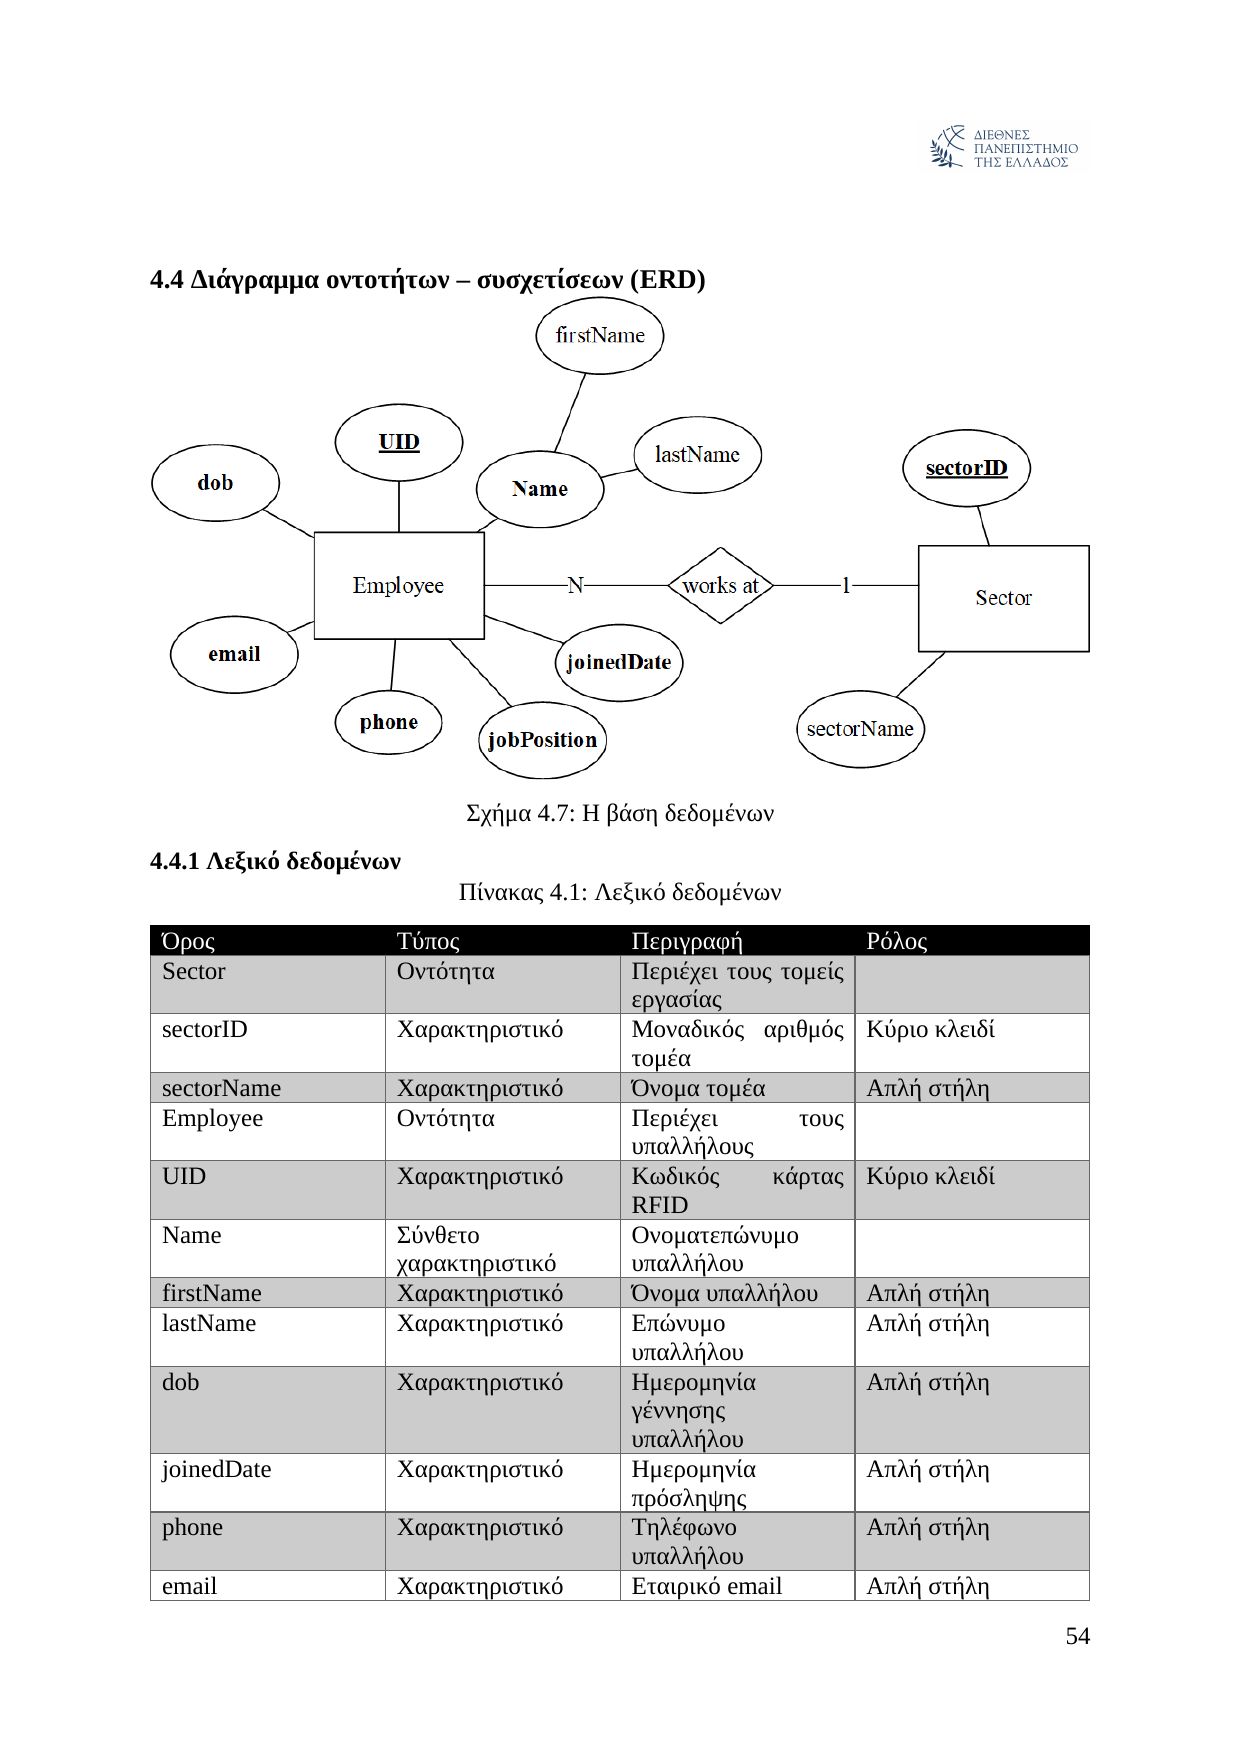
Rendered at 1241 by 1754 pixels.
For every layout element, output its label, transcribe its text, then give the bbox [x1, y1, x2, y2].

table_cell Επώνυμο υπαλλήλου [621, 1308, 854, 1366]
table_cell Κωδικός κάρτας RFID [621, 1161, 854, 1219]
table_cell Ημερομηνία πρόσληψης [621, 1454, 854, 1511]
picture [150, 296, 1091, 780]
table_header Περιγραφή [621, 926, 854, 955]
table_cell Εταιρικό email [621, 1571, 854, 1600]
table_cell firstName [151, 1278, 385, 1307]
table_cell Περιέχει τους υπαλλήλους [621, 1103, 854, 1160]
picture [917, 120, 1091, 174]
subtitle 4.4.1 Λεξικό δεδομένων [150, 846, 1090, 875]
table_cell Απλή στήλη [856, 1073, 1089, 1102]
table_cell Απλή στήλη [856, 1454, 1089, 1511]
table_cell Χαρακτηριστικό [386, 1308, 620, 1366]
table_cell Χαρακτηριστικό [386, 1161, 620, 1219]
table_cell Περιέχει τους τομείς εργασίας [621, 956, 854, 1013]
table_cell sectorID [151, 1014, 385, 1072]
table_cell Τηλέφωνο υπαλλήλου [621, 1513, 854, 1570]
table_cell Απλή στήλη [856, 1308, 1089, 1366]
table_cell Οντότητα [386, 1103, 620, 1160]
text Σχήμα 4.7: Η βάση δεδομένων [150, 798, 1090, 827]
table_cell Χαρακτηριστικό [386, 1073, 620, 1102]
table_cell Οντότητα [386, 956, 620, 1013]
table_cell Όνομα υπαλλήλου [621, 1278, 854, 1307]
table_cell Απλή στήλη [856, 1571, 1089, 1600]
table_cell [856, 1103, 1089, 1160]
table_cell Κύριο κλειδί [856, 1161, 1089, 1219]
table_cell Χαρακτηριστικό [386, 1367, 620, 1453]
table_cell [856, 1220, 1089, 1277]
table_cell Μοναδικός αριθμός τομέα [621, 1014, 854, 1072]
table_cell lastName [151, 1308, 385, 1366]
table_cell UID [151, 1161, 385, 1219]
table_cell Σύνθετο χαρακτηριστικό [386, 1220, 620, 1277]
table_cell [856, 956, 1089, 1013]
text Πίνακας 4.1: Λεξικό δεδομένων [150, 877, 1090, 906]
table_cell Sector [151, 956, 385, 1013]
table_header Όρος [151, 926, 385, 955]
table_cell Ονοματεπώνυμο υπαλλήλου [621, 1220, 854, 1277]
table_cell Όνομα τομέα [621, 1073, 854, 1102]
table_cell email [151, 1571, 385, 1600]
table_cell joinedDate [151, 1454, 385, 1511]
table_header Ρόλος [856, 926, 1089, 955]
table_cell dob [151, 1367, 385, 1453]
table_cell Employee [151, 1103, 385, 1160]
table_cell Κύριο κλειδί [856, 1014, 1089, 1072]
table_cell Χαρακτηριστικό [386, 1571, 620, 1600]
table_cell Name [151, 1220, 385, 1277]
table_cell Χαρακτηριστικό [386, 1454, 620, 1511]
table_cell Χαρακτηριστικό [386, 1278, 620, 1307]
table_cell Απλή στήλη [856, 1367, 1089, 1453]
table_cell Απλή στήλη [856, 1513, 1089, 1570]
table_cell Χαρακτηριστικό [386, 1014, 620, 1072]
table_cell Απλή στήλη [856, 1278, 1089, 1307]
subtitle 4.4 Διάγραμμα οντοτήτων – συσχετίσεων (ERD) [150, 263, 1090, 294]
table_cell Ημερομηνία γέννησης υπαλλήλου [621, 1367, 854, 1453]
table_header Τύπος [386, 926, 620, 955]
table_cell Χαρακτηριστικό [386, 1513, 620, 1570]
table_cell phone [151, 1513, 385, 1570]
table_cell sectorName [151, 1073, 385, 1102]
